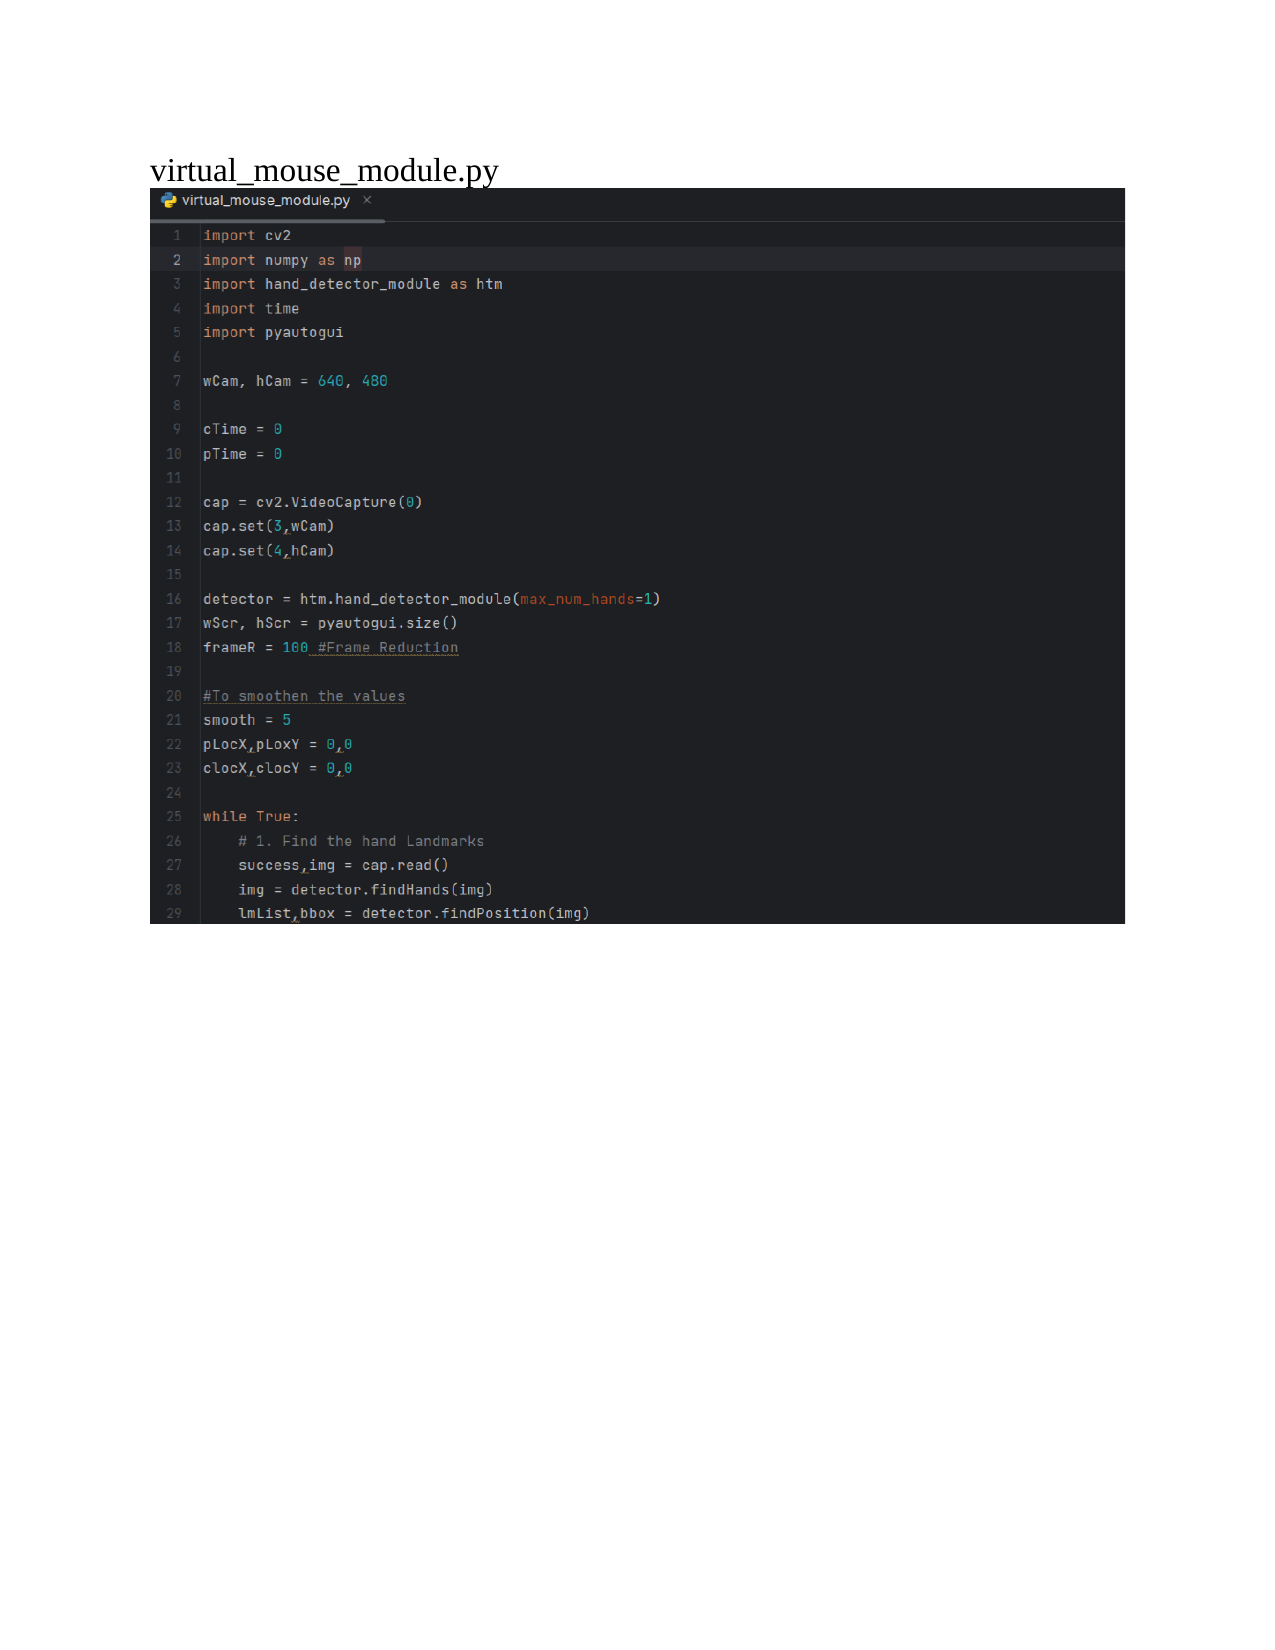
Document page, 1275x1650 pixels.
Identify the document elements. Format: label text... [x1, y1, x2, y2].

text virtual_mouse_module.py [150, 150, 1125, 188]
picture [150, 188, 1125, 924]
